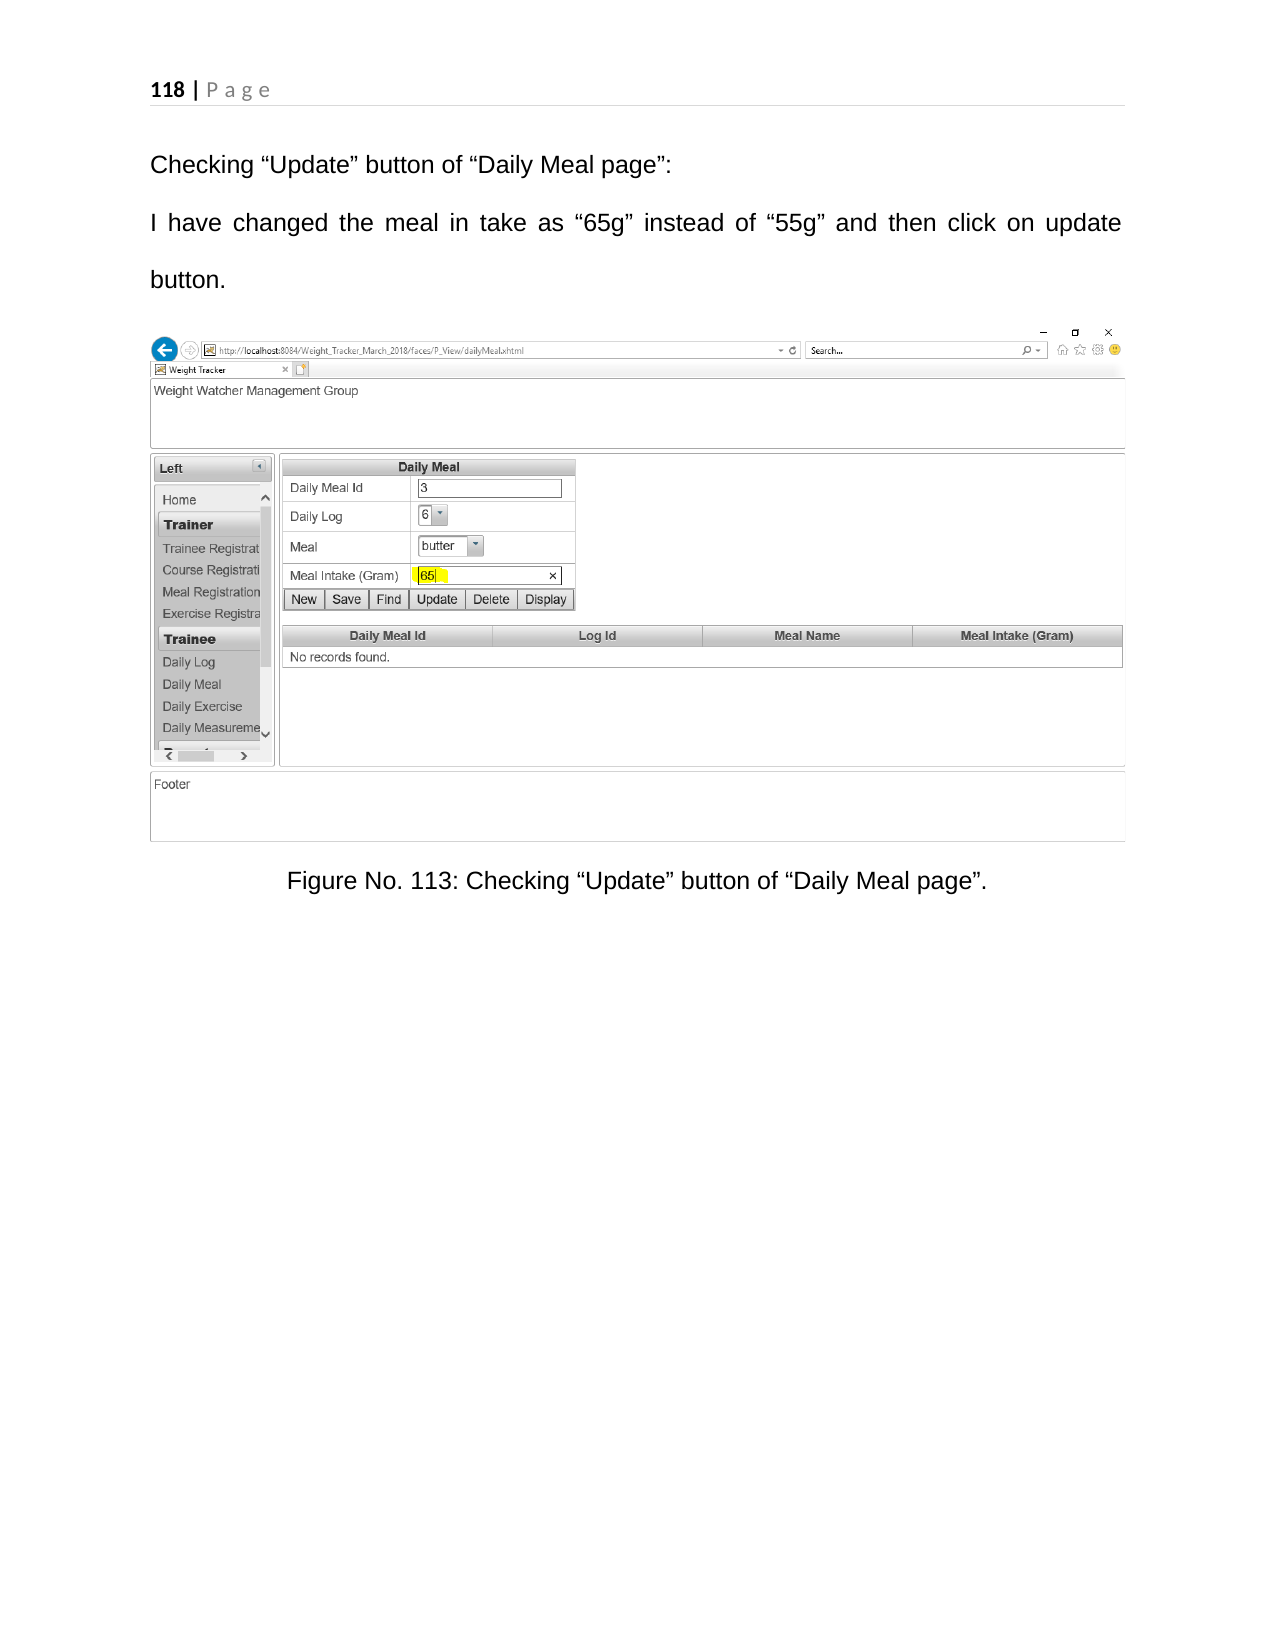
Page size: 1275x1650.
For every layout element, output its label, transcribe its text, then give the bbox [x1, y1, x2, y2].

text Figure No. 113: Checking “Update” button of “Daily Meal page”. [150, 866, 1125, 895]
text I have changed the meal in take as “65g” instead of “55g” and then click on update button. [150, 207, 1125, 294]
text Checking “Update” button of “Daily Meal page”: [150, 150, 1125, 179]
picture [150, 322, 1125, 842]
